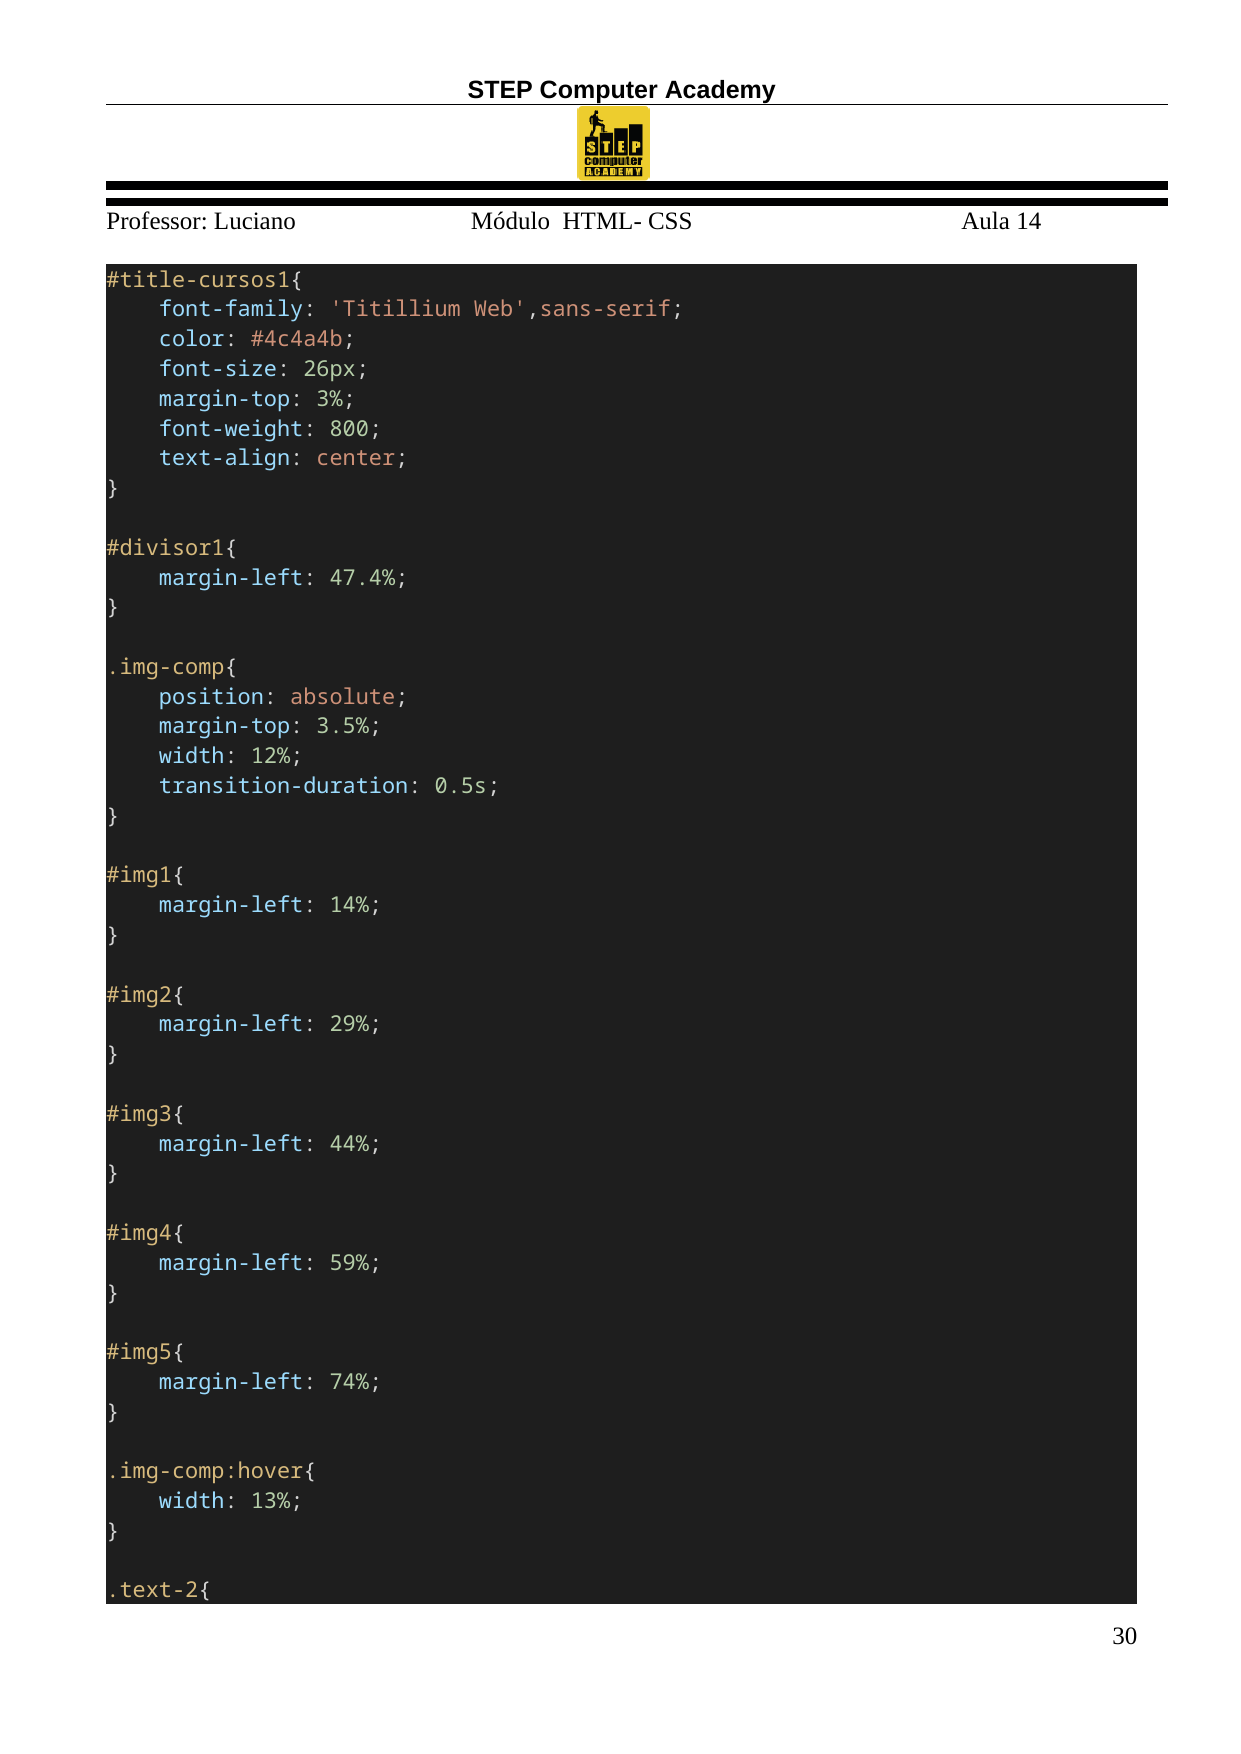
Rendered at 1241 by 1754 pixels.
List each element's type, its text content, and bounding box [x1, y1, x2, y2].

text margin-top: 3.5%; [106, 711, 1137, 740]
text font-weight: 800; [106, 413, 1137, 442]
text #img1{ [106, 859, 1137, 889]
text margin-top: 3%; [106, 383, 1137, 413]
text width: 12%; [106, 740, 1137, 770]
text } [106, 1277, 1137, 1306]
text margin-left: 29%; [106, 1008, 1137, 1038]
text margin-left: 44%; [106, 1128, 1137, 1157]
text } [106, 800, 1137, 830]
text margin-left: 59%; [106, 1247, 1137, 1277]
text transition-duration: 0.5s; [106, 770, 1137, 800]
text } [106, 919, 1137, 949]
text } [106, 1157, 1137, 1187]
text margin-left: 47.4%; [106, 562, 1137, 591]
text #divisor1{ [106, 532, 1137, 562]
text font-family: 'Titillium Web',sans-serif; [106, 293, 1137, 323]
text margin-left: 14%; [106, 889, 1137, 919]
text } [106, 591, 1137, 621]
text .img-comp:hover{ [106, 1455, 1137, 1485]
text text-align: center; [106, 442, 1137, 472]
picture [574, 104, 654, 182]
text } [106, 1038, 1137, 1068]
text width: 13%; [106, 1485, 1137, 1515]
text #title-cursos1{ [106, 264, 1137, 293]
text } [106, 1515, 1137, 1545]
text } [106, 1396, 1137, 1426]
text position: absolute; [106, 681, 1137, 711]
text #img3{ [106, 1098, 1137, 1128]
text .text-2{ [106, 1574, 1137, 1604]
text .img-comp{ [106, 651, 1137, 681]
text margin-left: 74%; [106, 1366, 1137, 1396]
text #img5{ [106, 1336, 1137, 1366]
text #img2{ [106, 979, 1137, 1008]
text color: #4c4a4b; [106, 323, 1137, 353]
text #img4{ [106, 1217, 1137, 1247]
text } [106, 472, 1137, 502]
text font-size: 26px; [106, 353, 1137, 383]
